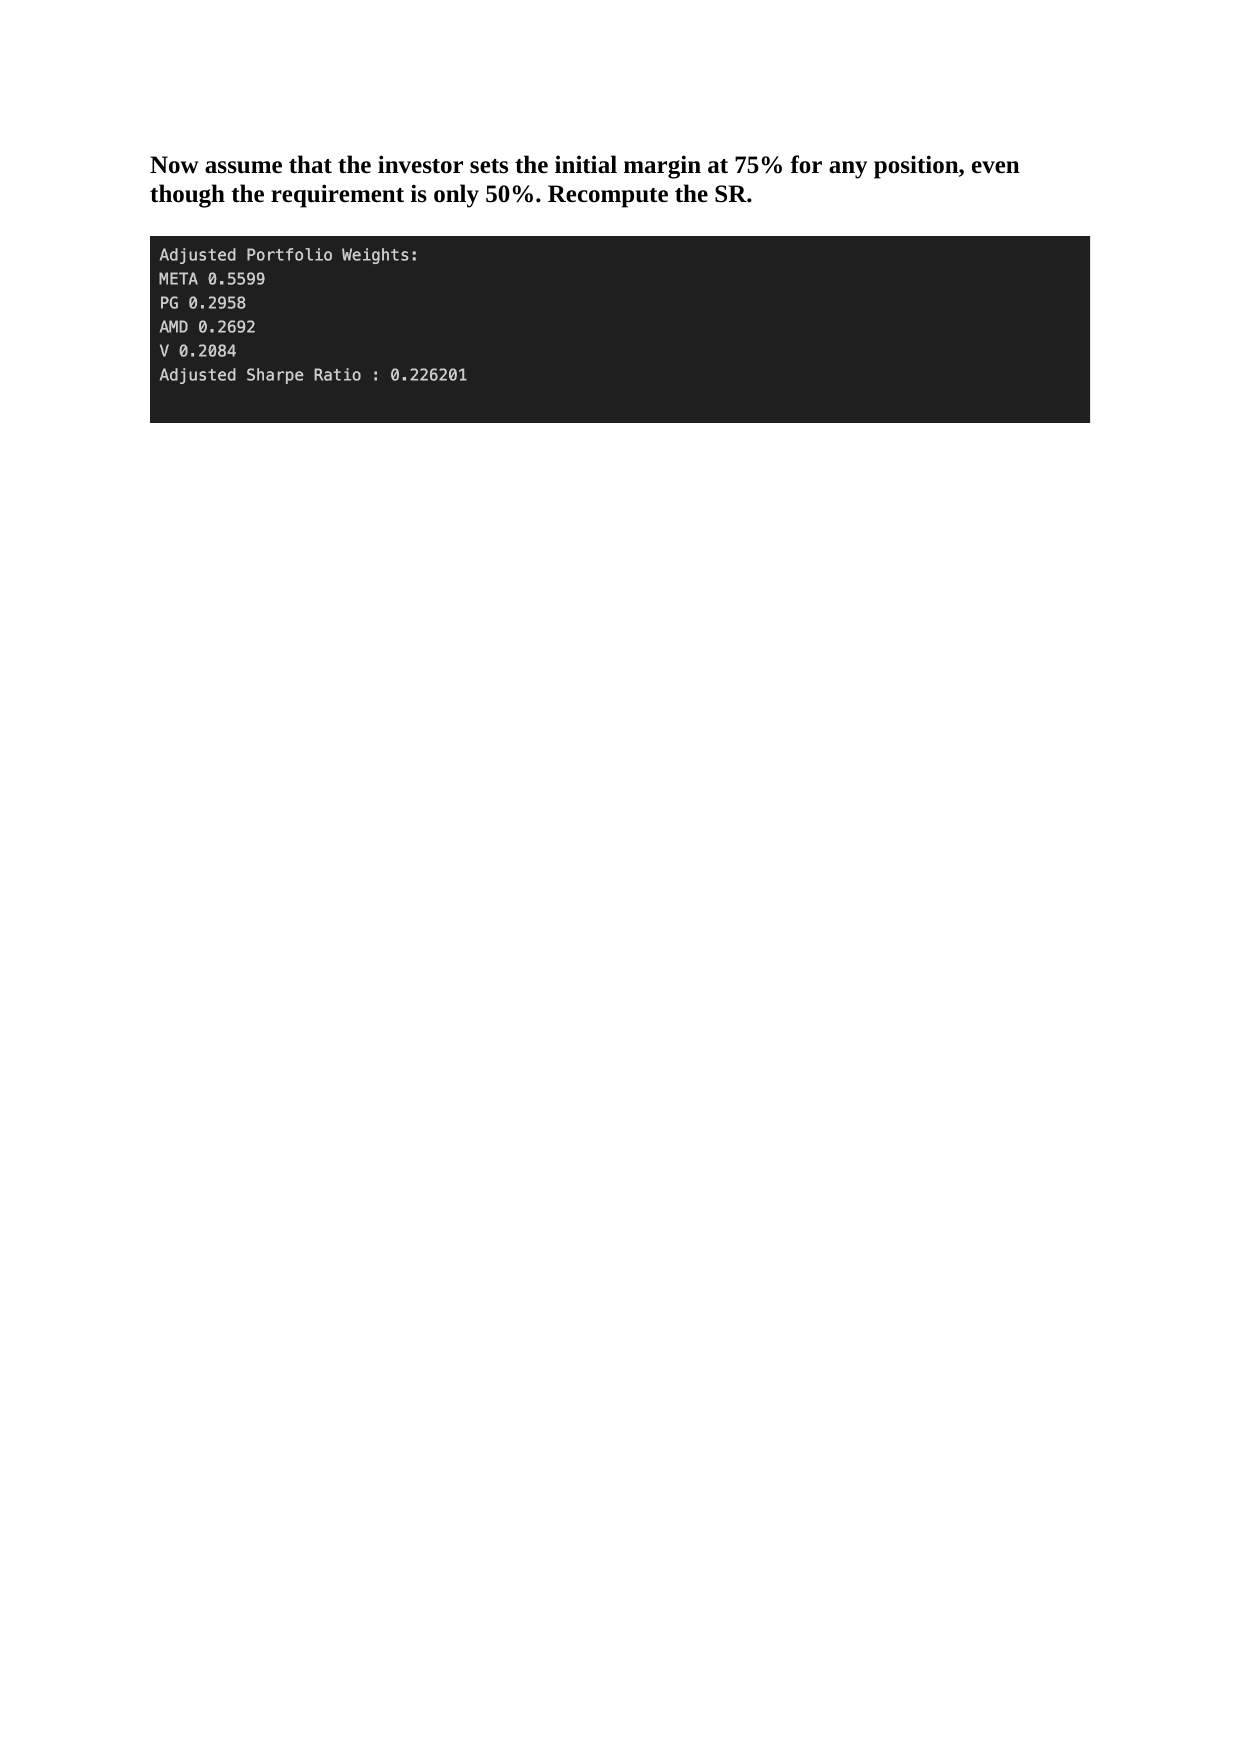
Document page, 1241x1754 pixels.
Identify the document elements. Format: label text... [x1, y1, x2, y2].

text Now assume that the investor sets the initial margin at 75% for any position, even though the requirement is only 50%. Recompute the SR. [150, 150, 1090, 207]
picture [150, 236, 1091, 423]
